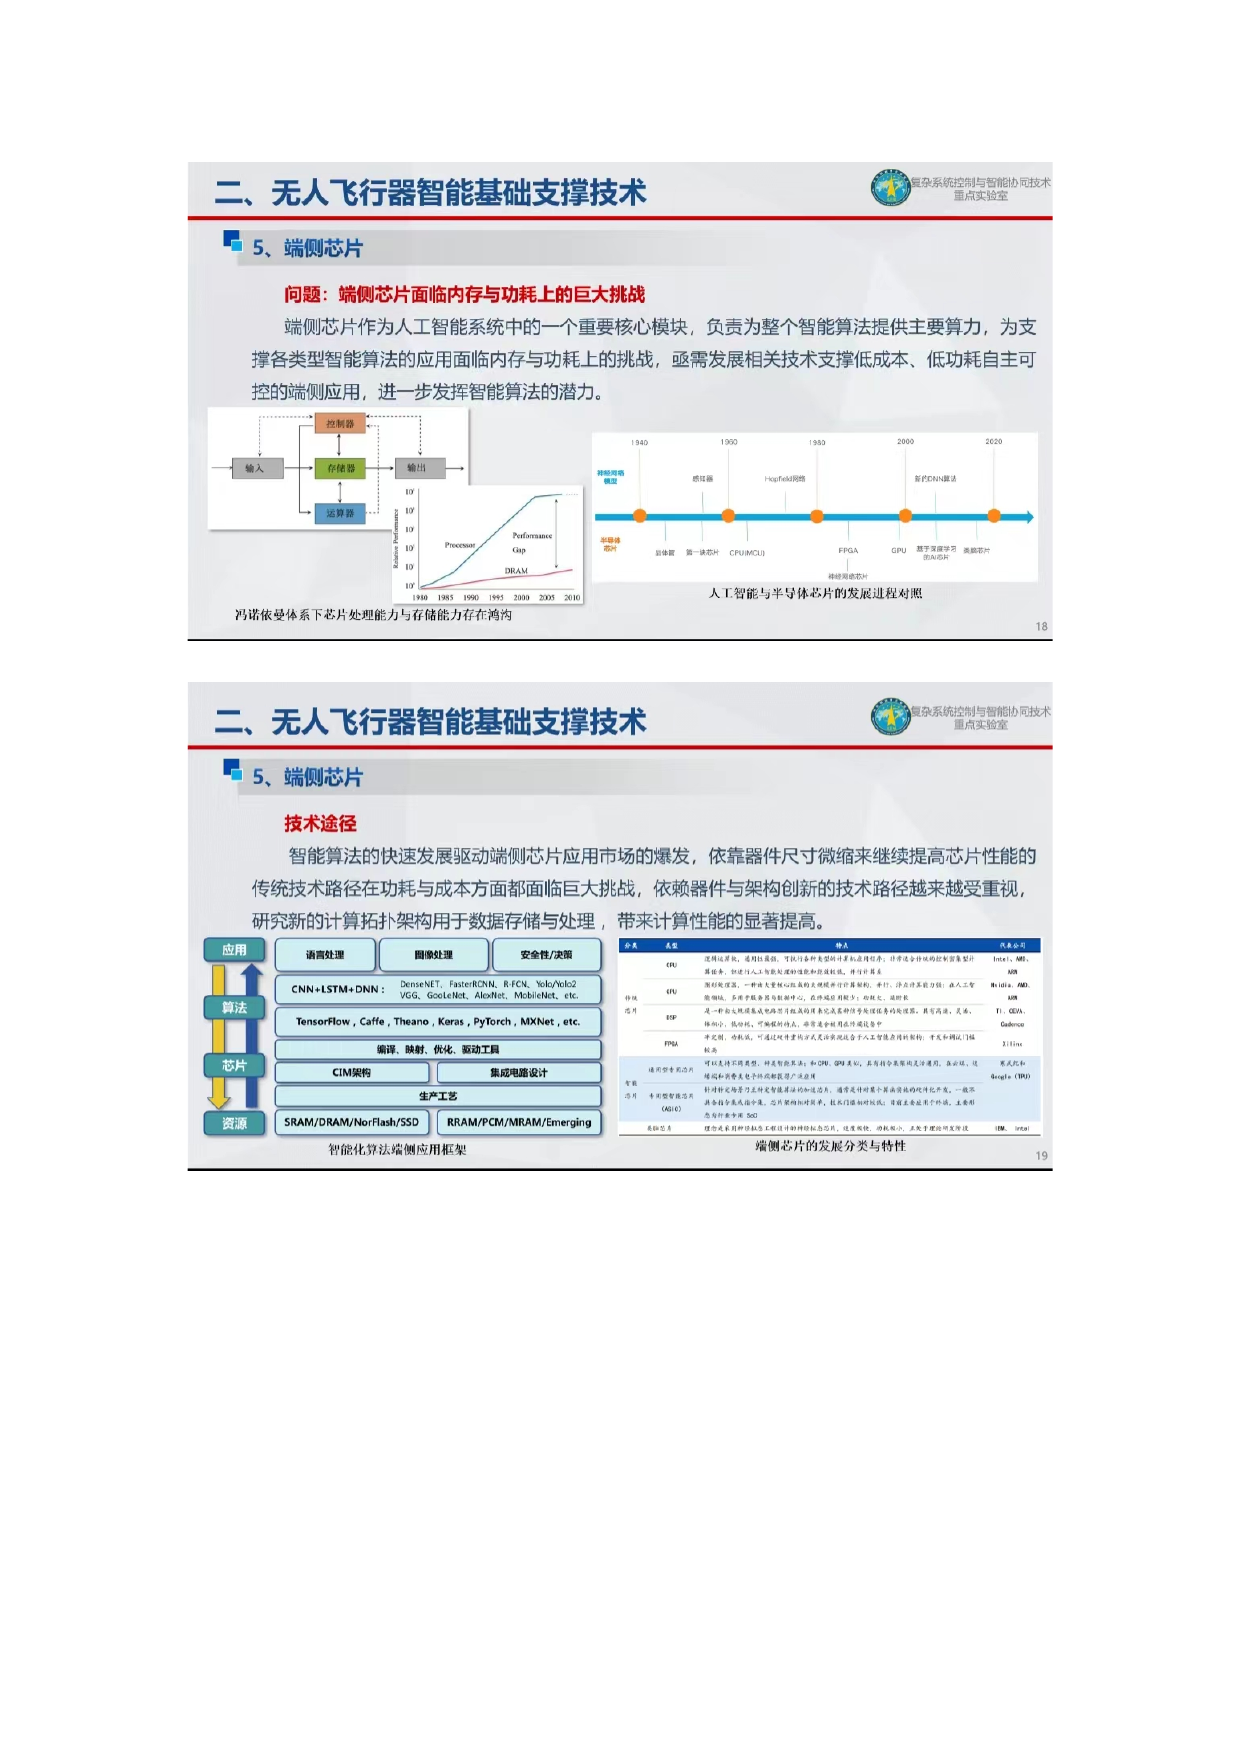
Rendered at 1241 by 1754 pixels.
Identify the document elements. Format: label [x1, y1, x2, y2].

picture [187, 162, 1053, 641]
picture [187, 682, 1053, 1171]
